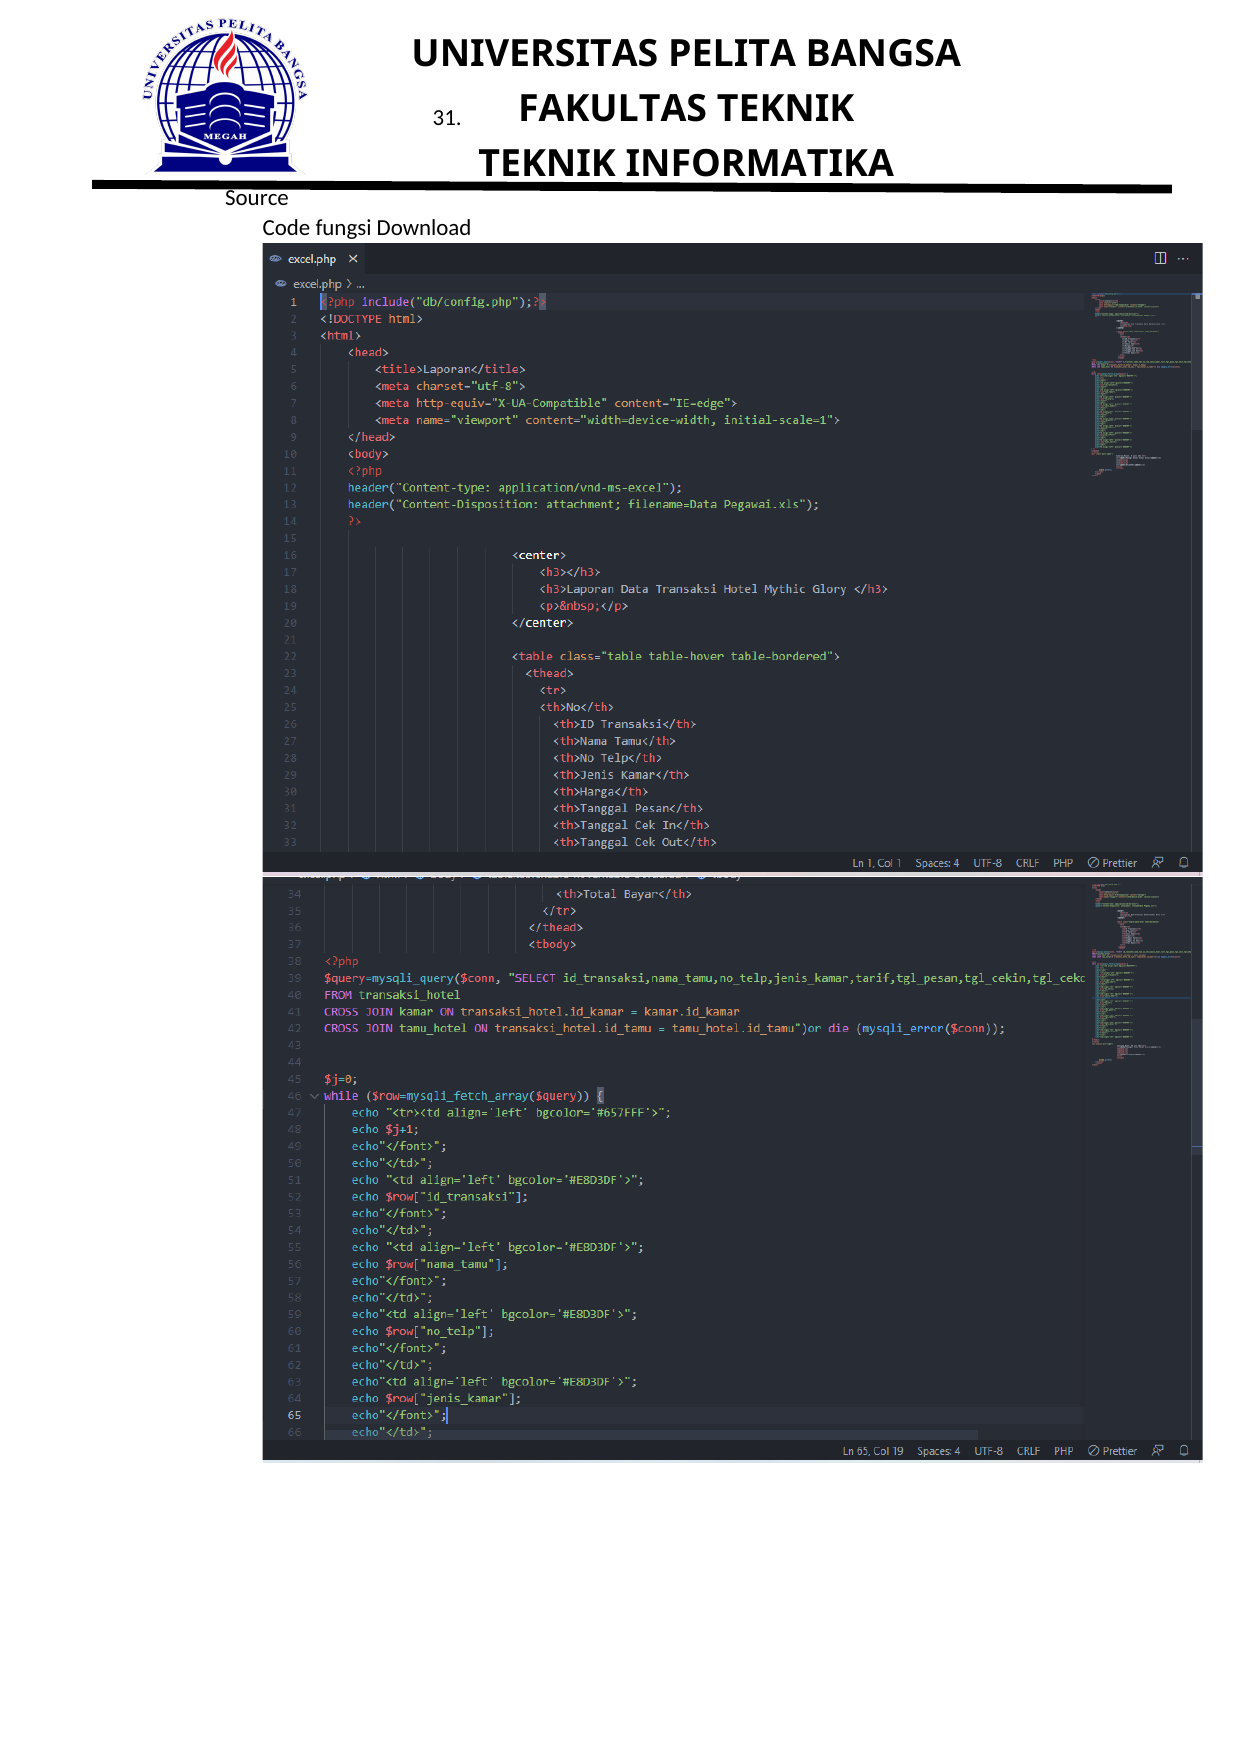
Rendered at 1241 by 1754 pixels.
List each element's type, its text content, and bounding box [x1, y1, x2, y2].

picture [262, 877, 1203, 1463]
picture [262, 243, 1203, 876]
list Source Code fungsi Download [225, 103, 1090, 241]
picture [109, 11, 339, 183]
